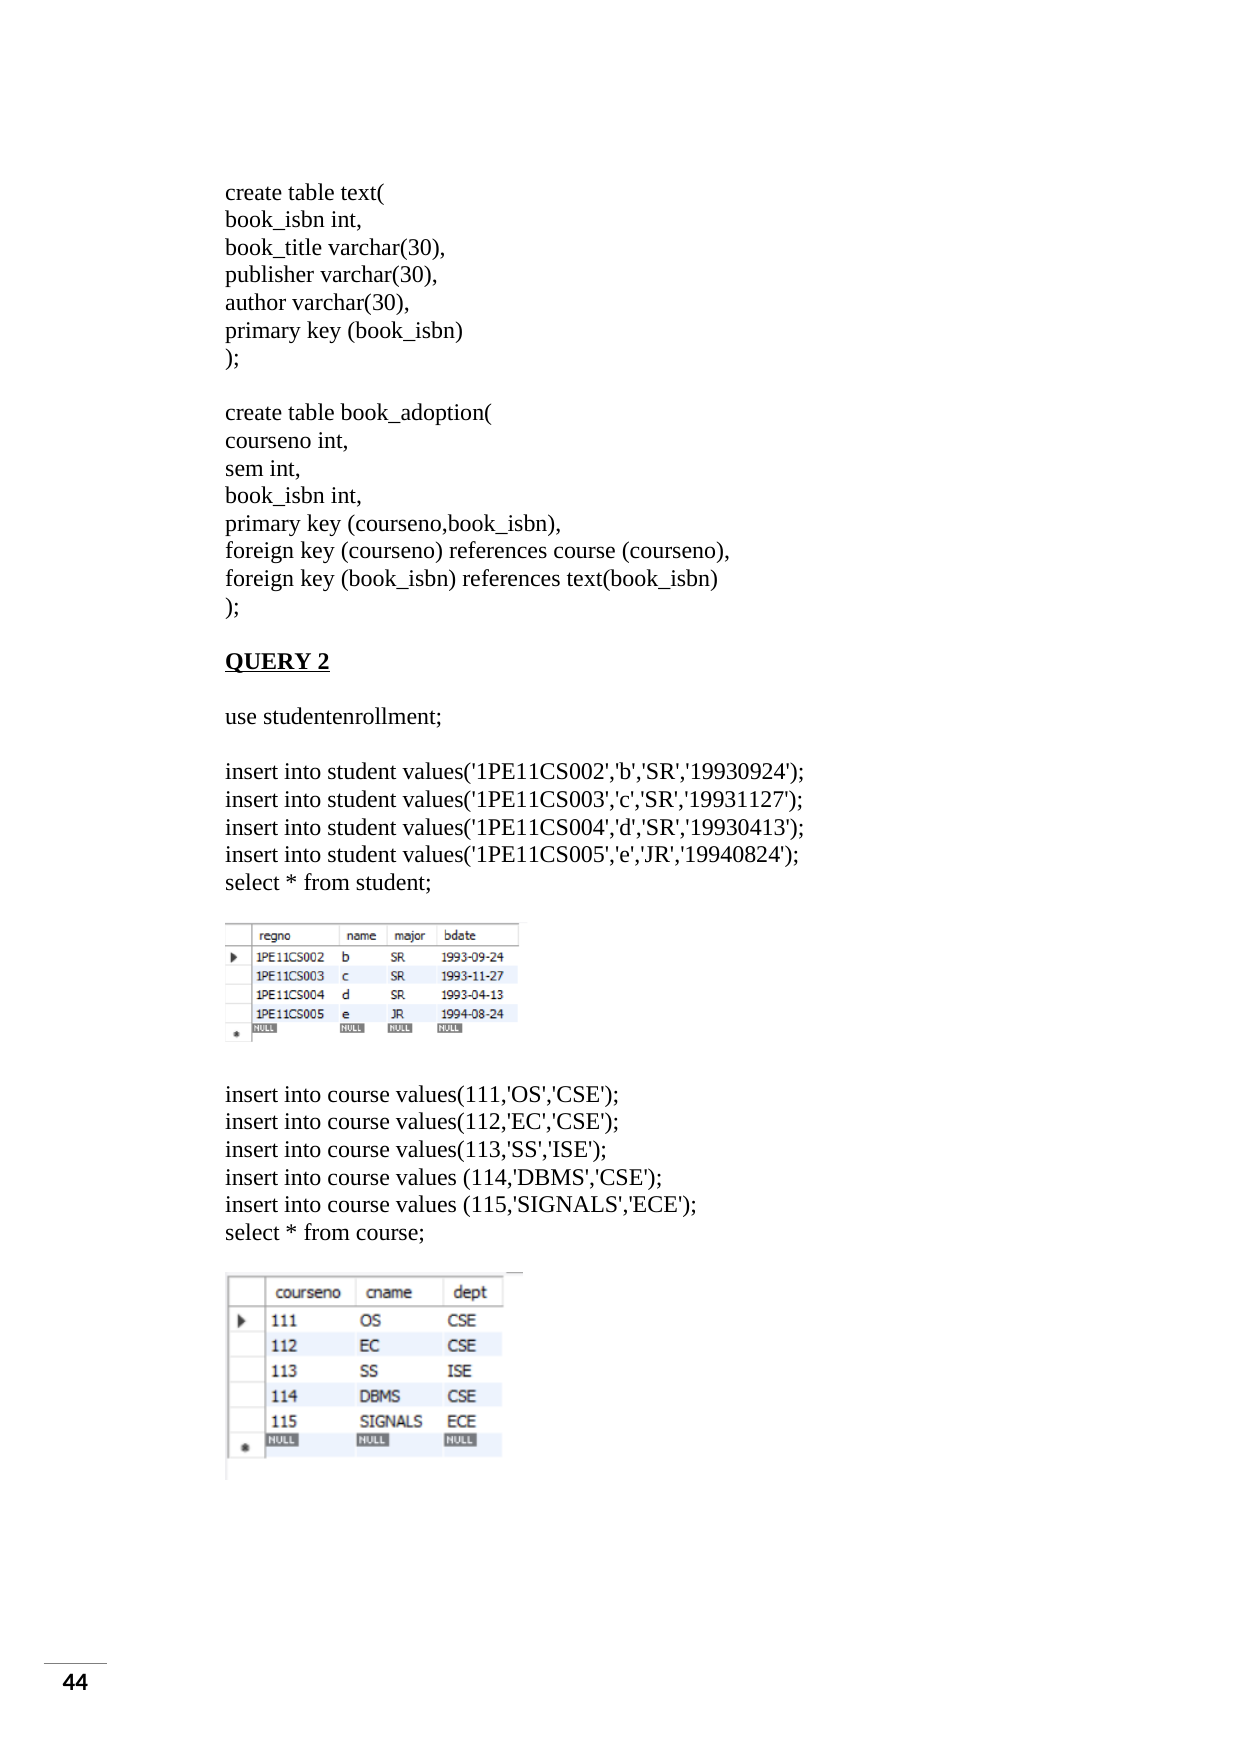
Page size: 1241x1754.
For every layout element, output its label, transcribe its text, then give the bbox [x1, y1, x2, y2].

picture [225, 922, 528, 1053]
text insert into course values (115,'SIGNALS','ECE'); [225, 1190, 1090, 1218]
text use studentenrollment; [225, 702, 1090, 730]
text primary key (courseno,book_isbn), [225, 509, 1090, 536]
text foreign key (courseno) references course (courseno), [225, 536, 1090, 564]
text QUERY 2 [225, 647, 1090, 674]
text create table book_adoption( [225, 398, 1090, 426]
text primary key (book_isbn) [225, 316, 1090, 343]
text author varchar(30), [225, 288, 1090, 316]
text insert into student values('1PE11CS005','e','JR','19940824'); [225, 840, 1090, 868]
picture [225, 1272, 523, 1480]
text create table text( [225, 178, 1090, 205]
text ); [225, 592, 1090, 619]
text ); [225, 343, 1090, 371]
text book_title varchar(30), [225, 233, 1090, 260]
text insert into course values(111,'OS','CSE'); [225, 1080, 1090, 1107]
text select * from course; [225, 1218, 1090, 1245]
text courseno int, [225, 426, 1090, 454]
text book_isbn int, [225, 481, 1090, 509]
text publisher varchar(30), [225, 260, 1090, 288]
text insert into student values('1PE11CS002','b','SR','19930924'); [225, 757, 1090, 785]
text insert into course values(113,'SS','ISE'); [225, 1135, 1090, 1162]
text insert into student values('1PE11CS004','d','SR','19930413'); [225, 812, 1090, 840]
text book_isbn int, [225, 205, 1090, 233]
text insert into student values('1PE11CS003','c','SR','19931127'); [225, 785, 1090, 812]
text insert into course values (114,'DBMS','CSE'); [225, 1162, 1090, 1190]
text select * from student; [225, 868, 1090, 895]
text foreign key (book_isbn) references text(book_isbn) [225, 564, 1090, 592]
text sem int, [225, 454, 1090, 481]
text insert into course values(112,'EC','CSE'); [225, 1107, 1090, 1135]
